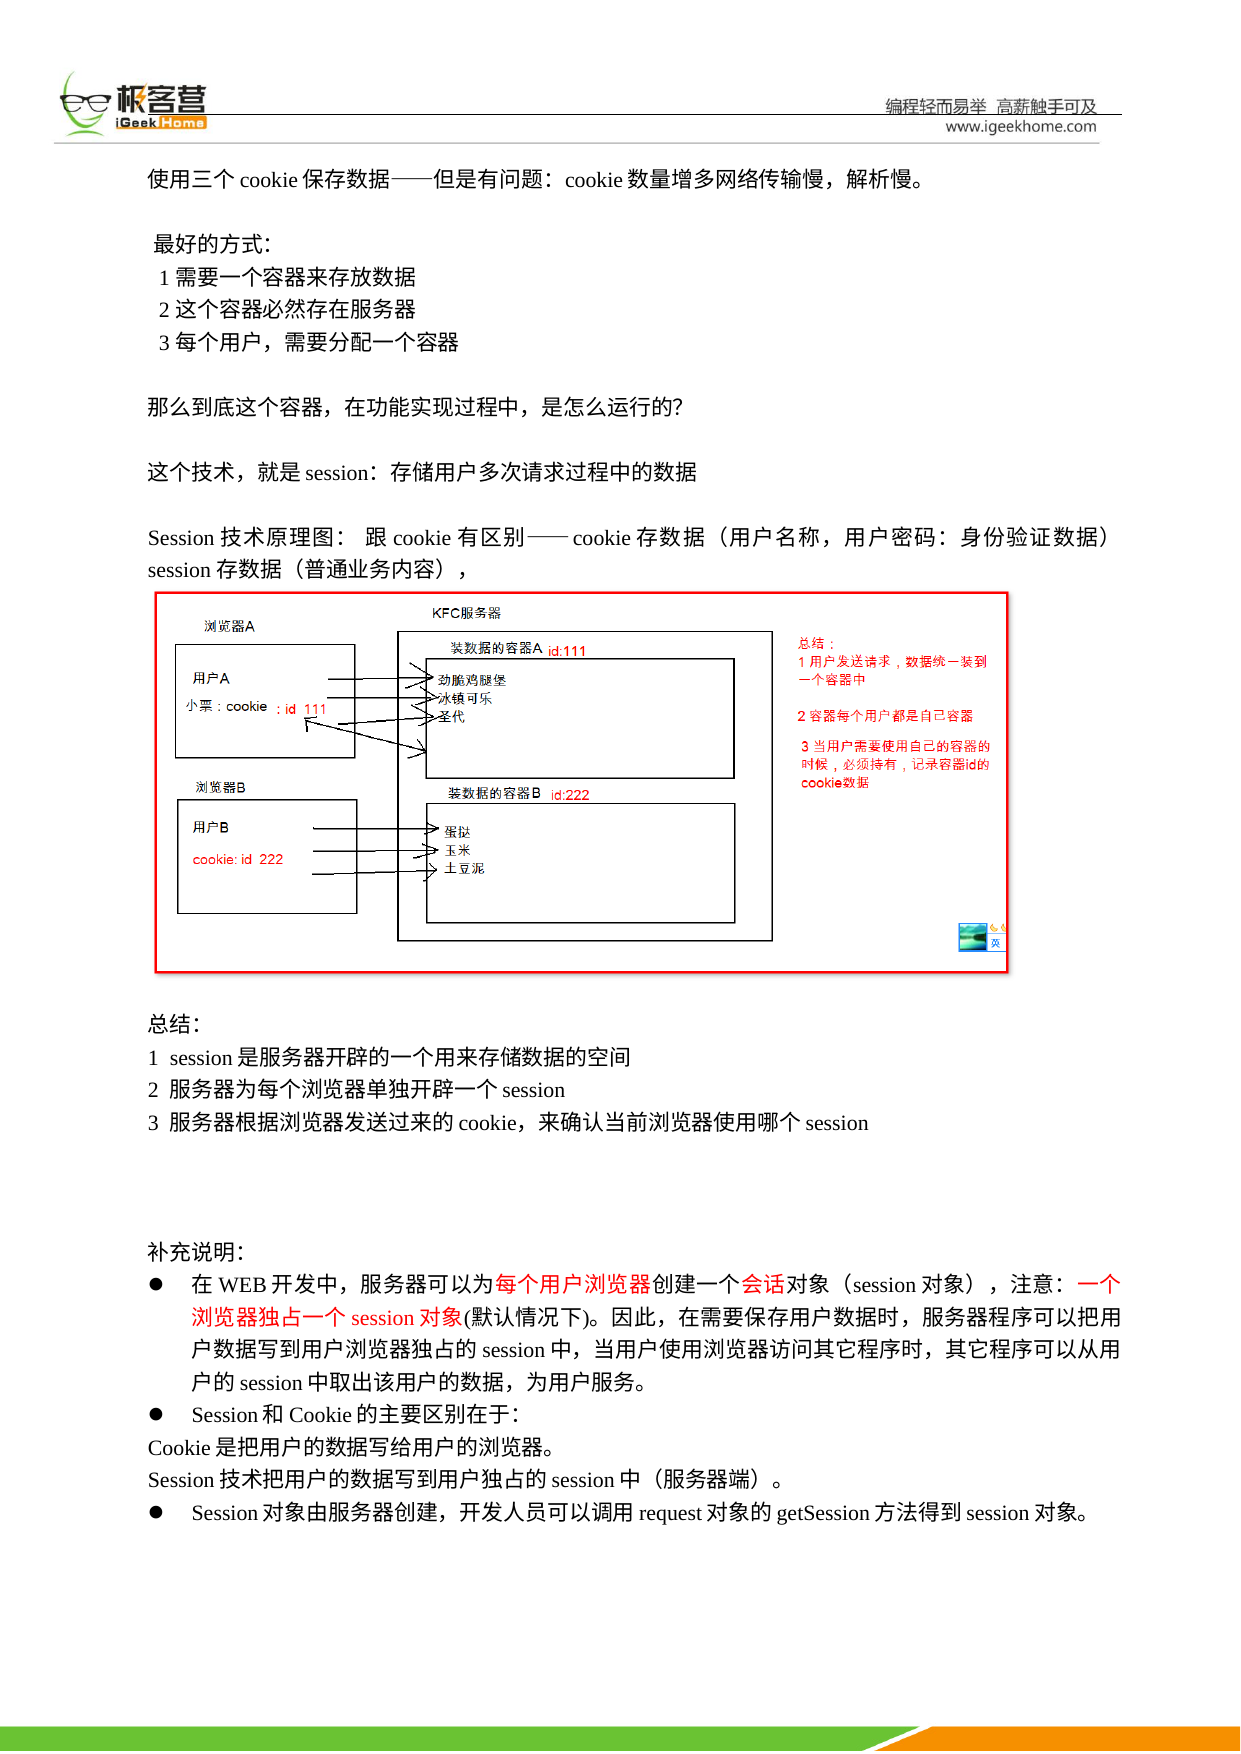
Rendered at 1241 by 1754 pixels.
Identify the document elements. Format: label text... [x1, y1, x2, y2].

text 1 需要一个容器来存放数据 [148, 259, 1122, 292]
text 2 这个容器必然存在服务器 [148, 292, 1122, 324]
text Cookie是把用户的数据写给用户的浏览器。 [148, 1429, 1122, 1462]
picture [0, 1, 1203, 151]
text 总结： [148, 1007, 1122, 1039]
text 这个技术，就是session：存储用户多次请求过程中的数据 [148, 454, 1122, 487]
picture [147, 584, 1016, 981]
text 最好的方式： [148, 227, 1122, 259]
text 那么到底这个容器，在功能实现过程中，是怎么运行的？ [148, 389, 1122, 422]
text 1 session是服务器开辟的一个用来存储数据的空间 [148, 1039, 1122, 1072]
text 使用三个cookie保存数据——但是有问题：cookie数量增多网络传输慢，解析慢。 [148, 162, 1122, 194]
text 2 服务器为每个浏览器单独开辟一个session [148, 1072, 1122, 1104]
text 3 每个用户，需要分配一个容器 [148, 324, 1122, 357]
text Session技术原理图： 跟cookie有区别——cookie存数据（用户名称，用户密码：身份验证数据） session 存数据（普通业务内容）， [148, 519, 1122, 584]
list 在WEB开发中，服务器可以为每个用户浏览器创建一个会话对象（session对象），注意：一个浏览器独占一个session对象(默认情况下)。因此，在需要保存用户数据时，服务器程序可以把用户数据写到用户浏览器独占的session中，当用户使用浏览器访问其它程序时，其它程序可以从用户的session中取出该用户的数据，为用户服务。 [148, 1267, 1122, 1397]
picture [0, 1688, 1241, 1751]
text Session技术把用户的数据写到用户独占的session中（服务器端）。 [148, 1462, 1122, 1494]
text 3 服务器根据浏览器发送过来的cookie，来确认当前浏览器使用哪个session [148, 1104, 1122, 1137]
list Session对象由服务器创建，开发人员可以调用request对象的getSession方法得到session对象。 [148, 1494, 1122, 1527]
list Session和Cookie的主要区别在于： [148, 1397, 1122, 1429]
text 补充说明： [148, 1234, 1122, 1267]
